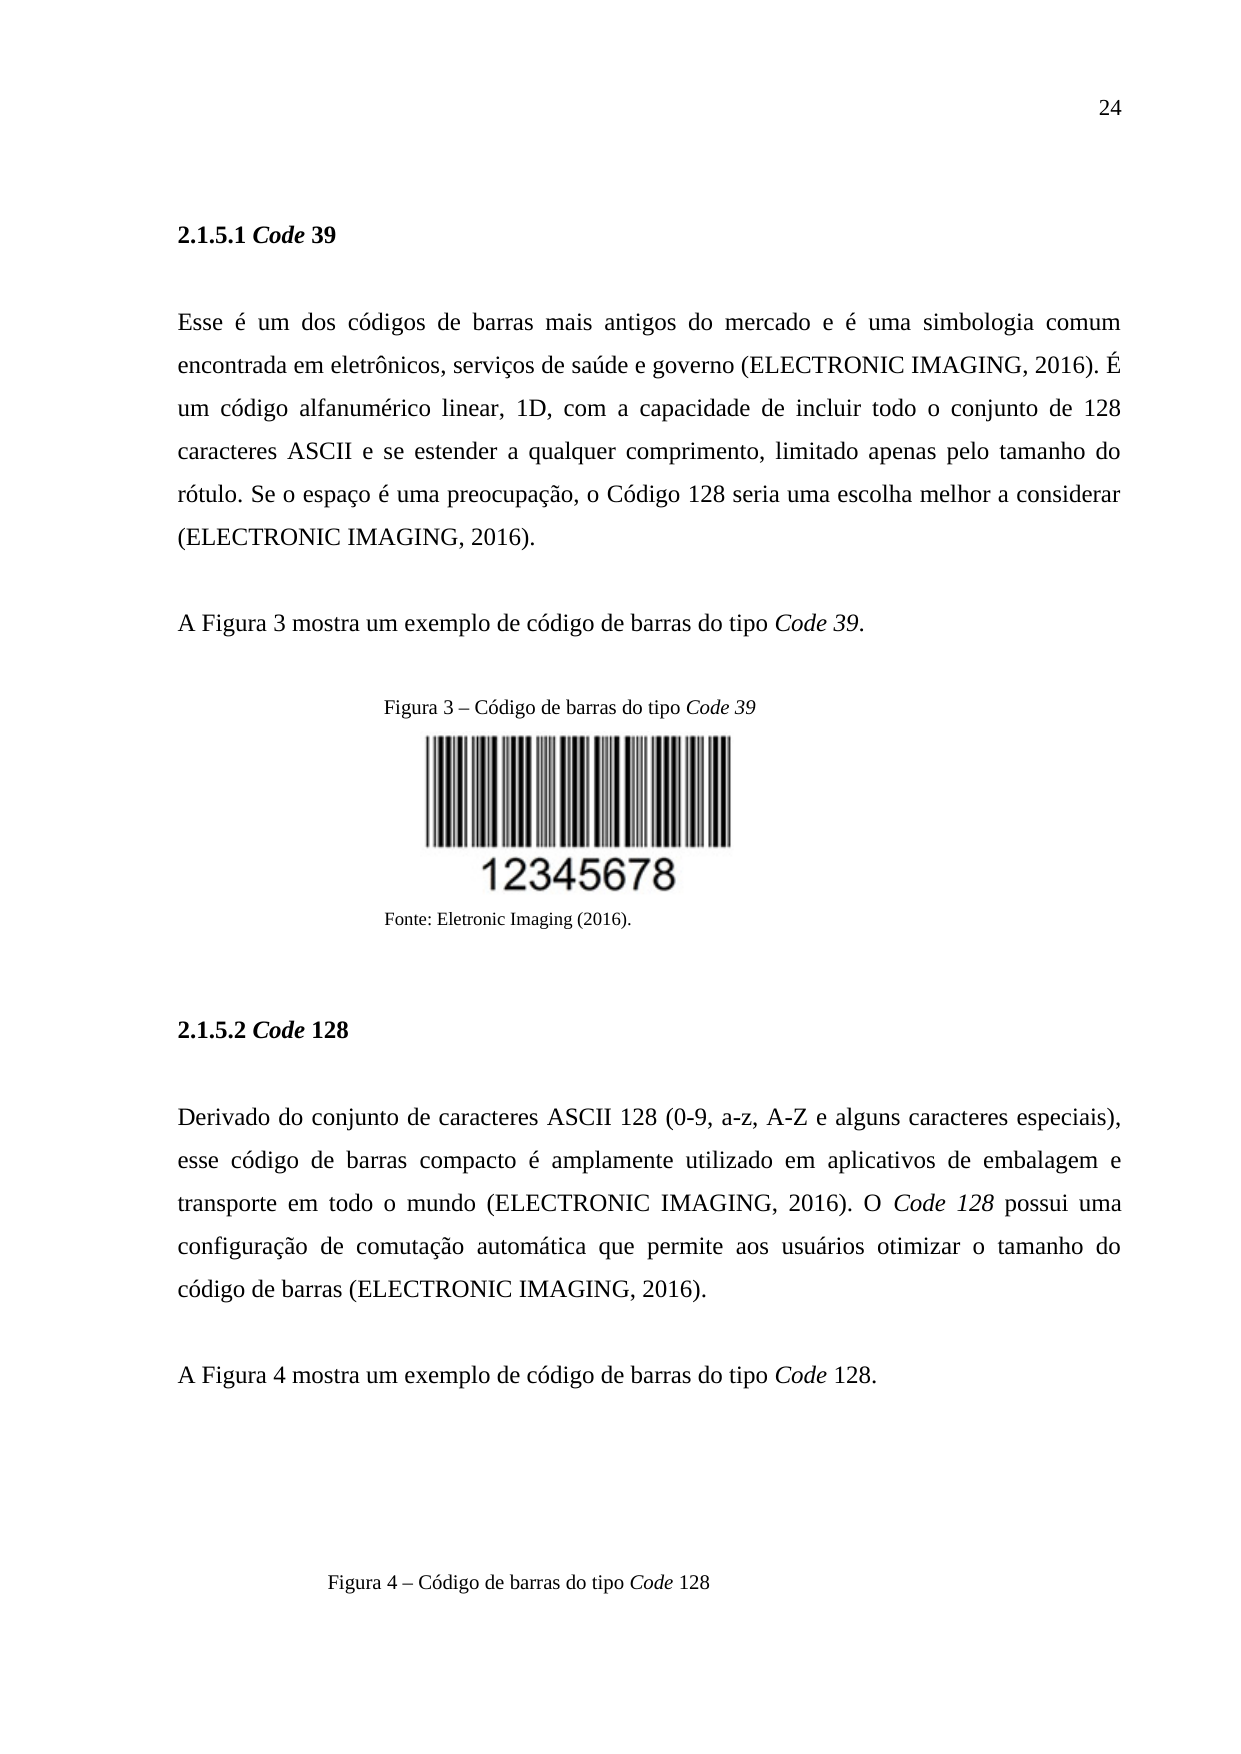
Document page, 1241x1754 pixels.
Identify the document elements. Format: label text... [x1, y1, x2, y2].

subtitle Code 128 [177, 1016, 1122, 1044]
text A Figura 4 mostra um exemplo de código de barras do tipo Code 128. [177, 1361, 1122, 1389]
text Esse é um dos códigos de barras mais antigos do mercado e é uma simbologia comum encontrada em eletrônicos, serviços de saúde e governo (ELECTRONIC IMAGING, 2016). É um código alfanumérico linear, 1D, com a capacidade de incluir todo o conjunto de 128 caracteres ASCII e se estender a qualquer comprimento, limitado apenas pelo tamanho do rótulo. Se o espaço é uma preocupação, o Código 128 seria uma escolha melhor a considerar (ELECTRONIC IMAGING, 2016). [177, 307, 1122, 551]
text Figura 3 – Código de barras do tipo Code 39 [383, 695, 1122, 719]
subtitle Code 39 [177, 220, 1122, 249]
text Figura 4 – Código de barras do tipo Code 128 [233, 1569, 1122, 1594]
text Derivado do conjunto de caracteres ASCII 128 (0-9, a-z, A-Z e alguns caracteres especiais), esse código de barras compacto é amplamente utilizado em aplicativos de embalagem e transporte em todo o mundo (ELECTRONIC IMAGING, 2016). O Code 128 possui uma configuração de comutação automática que permite aos usuários otimizar o tamanho do código de barras (ELECTRONIC IMAGING, 2016). [177, 1102, 1122, 1303]
picture [383, 731, 773, 896]
text A Figura 3 mostra um exemplo de código de barras do tipo Code 39. [177, 608, 1122, 637]
text Fonte: Eletronic Imaging (2016). [384, 908, 1122, 929]
